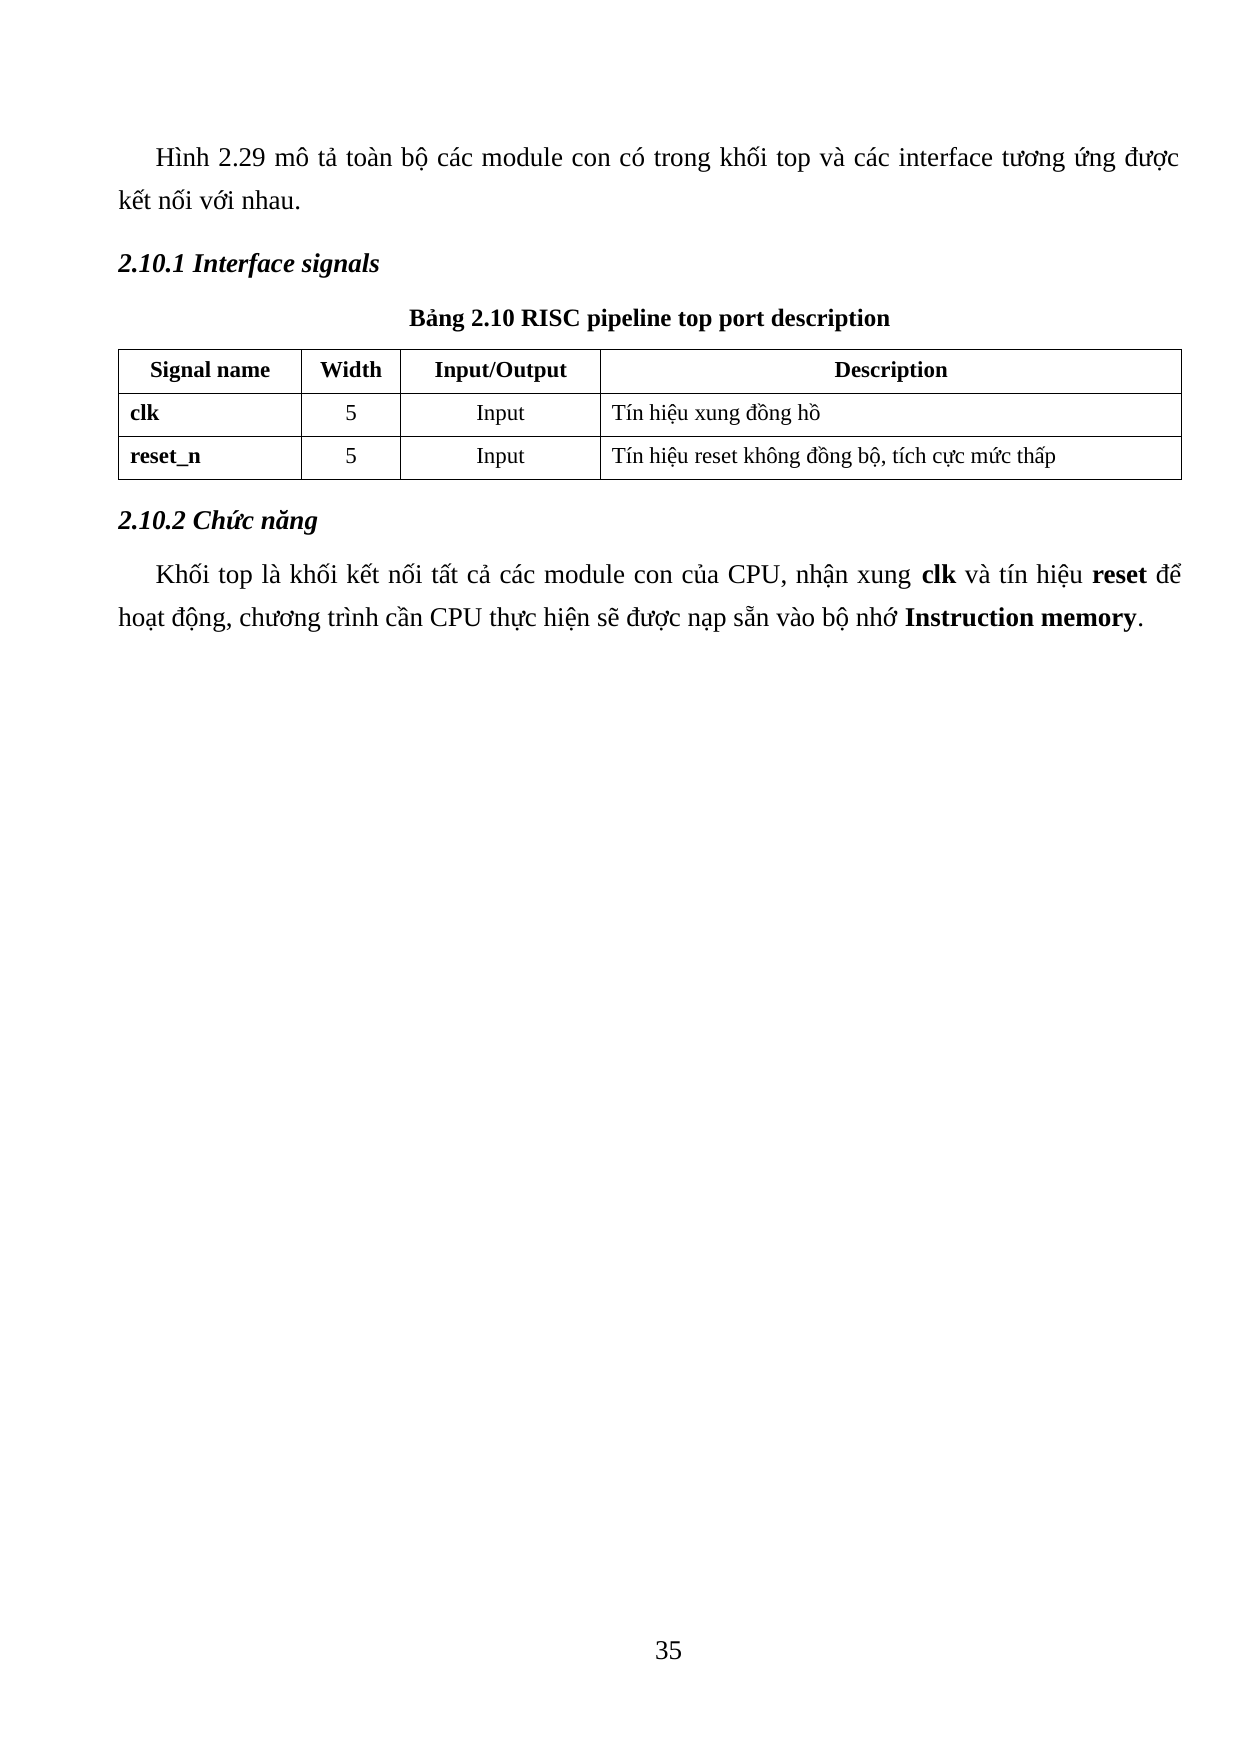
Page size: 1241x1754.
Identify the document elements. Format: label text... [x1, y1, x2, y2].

text Bảng 2.10 RISC pipeline top port description [118, 299, 1181, 336]
table_cell clk [119, 394, 301, 436]
table_cell Tín hiệu xung đồng hồ [601, 394, 1181, 436]
table_cell reset_n [119, 437, 301, 479]
subtitle Chức năng [118, 501, 1181, 538]
table_cell Input [401, 437, 600, 479]
table_header Description [601, 350, 1181, 393]
subtitle Interface signals [118, 244, 1181, 282]
text Khối top là khối kết nối tất cả các module con của CPU, nhận xung clk và tín hiệu reset để hoạt động, chương trình cần CPU thực hiện sẽ được nạp sẵn vào bộ nhớ Instruction memory. [118, 555, 1181, 636]
table_cell 5 [302, 437, 400, 479]
table_cell Input [401, 394, 600, 436]
table_cell 5 [302, 394, 400, 436]
table_cell Tín hiệu reset không đồng bộ, tích cực mức thấp [601, 437, 1181, 479]
table_header Input/Output [401, 350, 600, 393]
table_header Width [302, 350, 400, 393]
table_header Signal name [119, 350, 301, 393]
